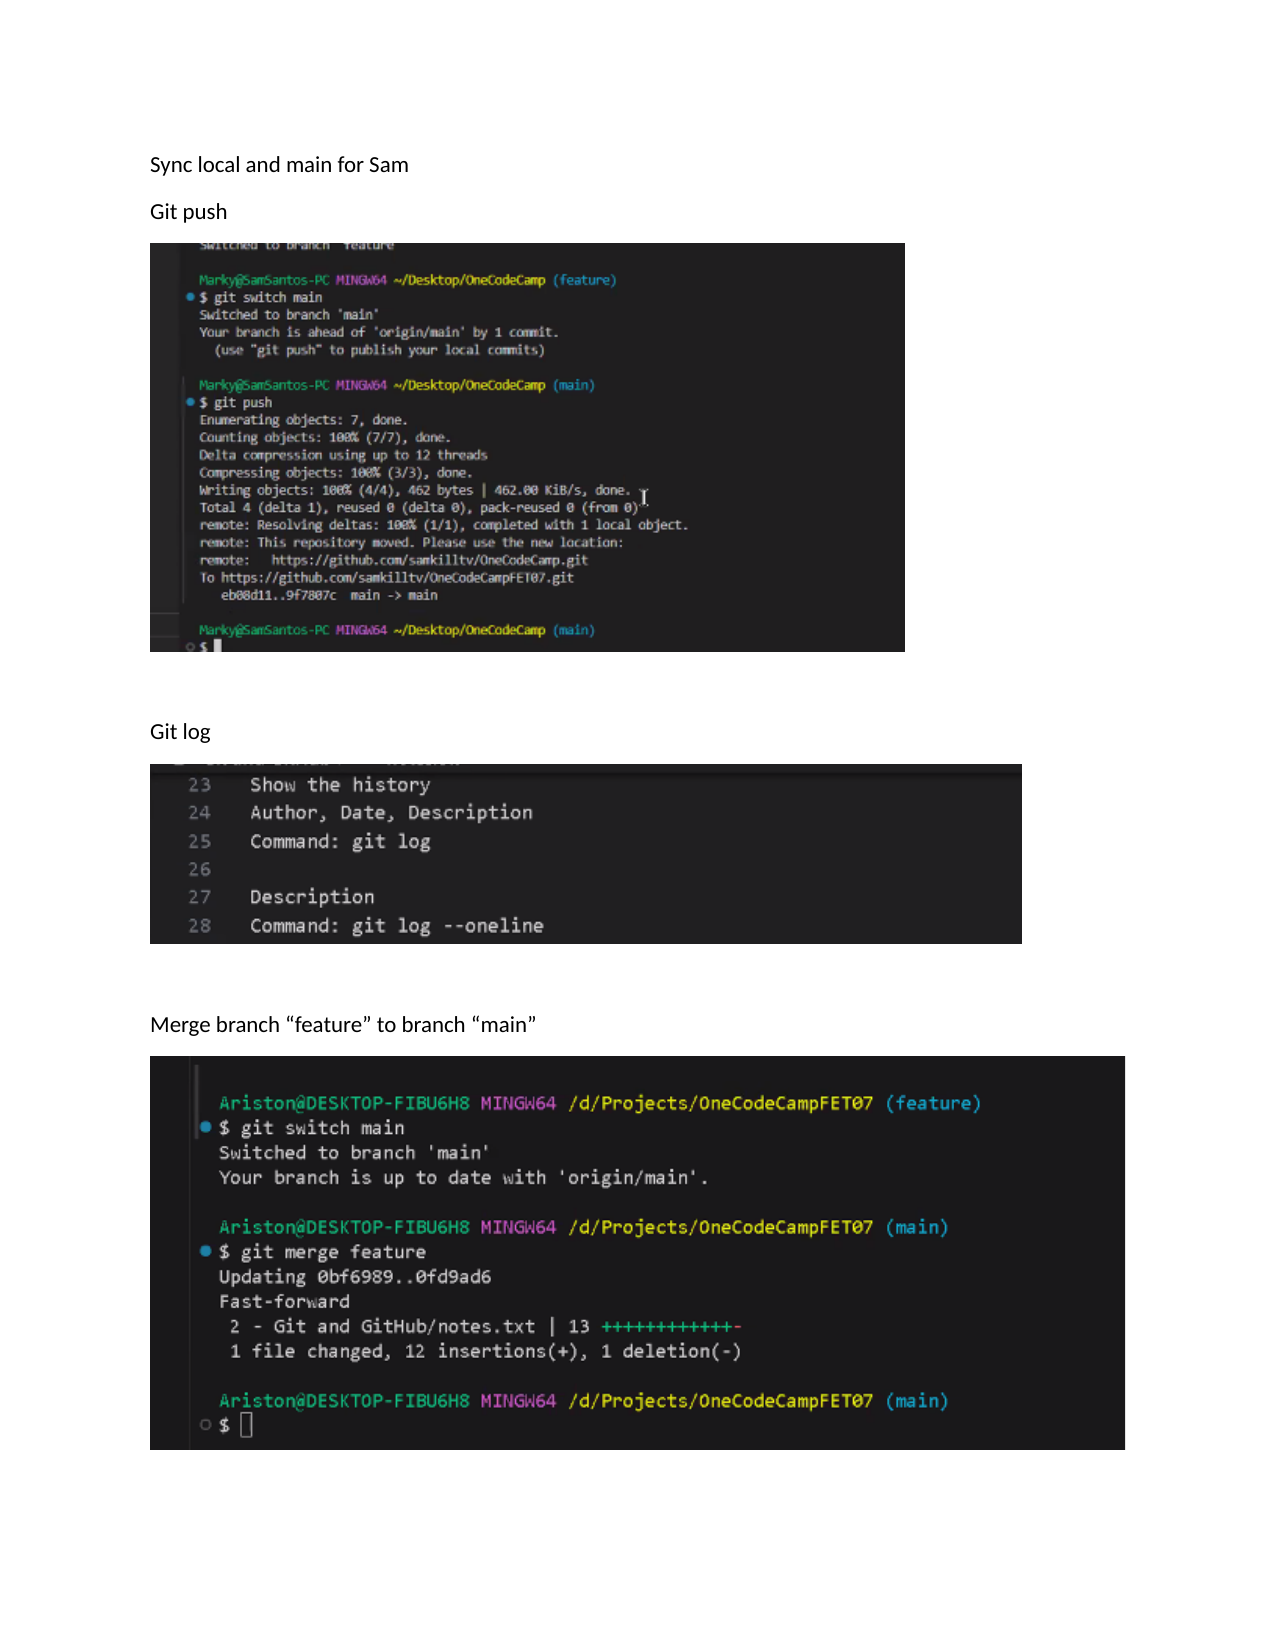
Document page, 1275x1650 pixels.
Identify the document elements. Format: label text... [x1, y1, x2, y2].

picture [150, 243, 905, 652]
text Sync local and main for Sam [150, 150, 1125, 178]
picture [150, 1056, 1125, 1450]
text Git push [150, 197, 1125, 225]
text Merge branch “feature” to branch “main” [150, 1010, 1125, 1038]
text Git log [150, 717, 1125, 745]
picture [150, 764, 1022, 944]
